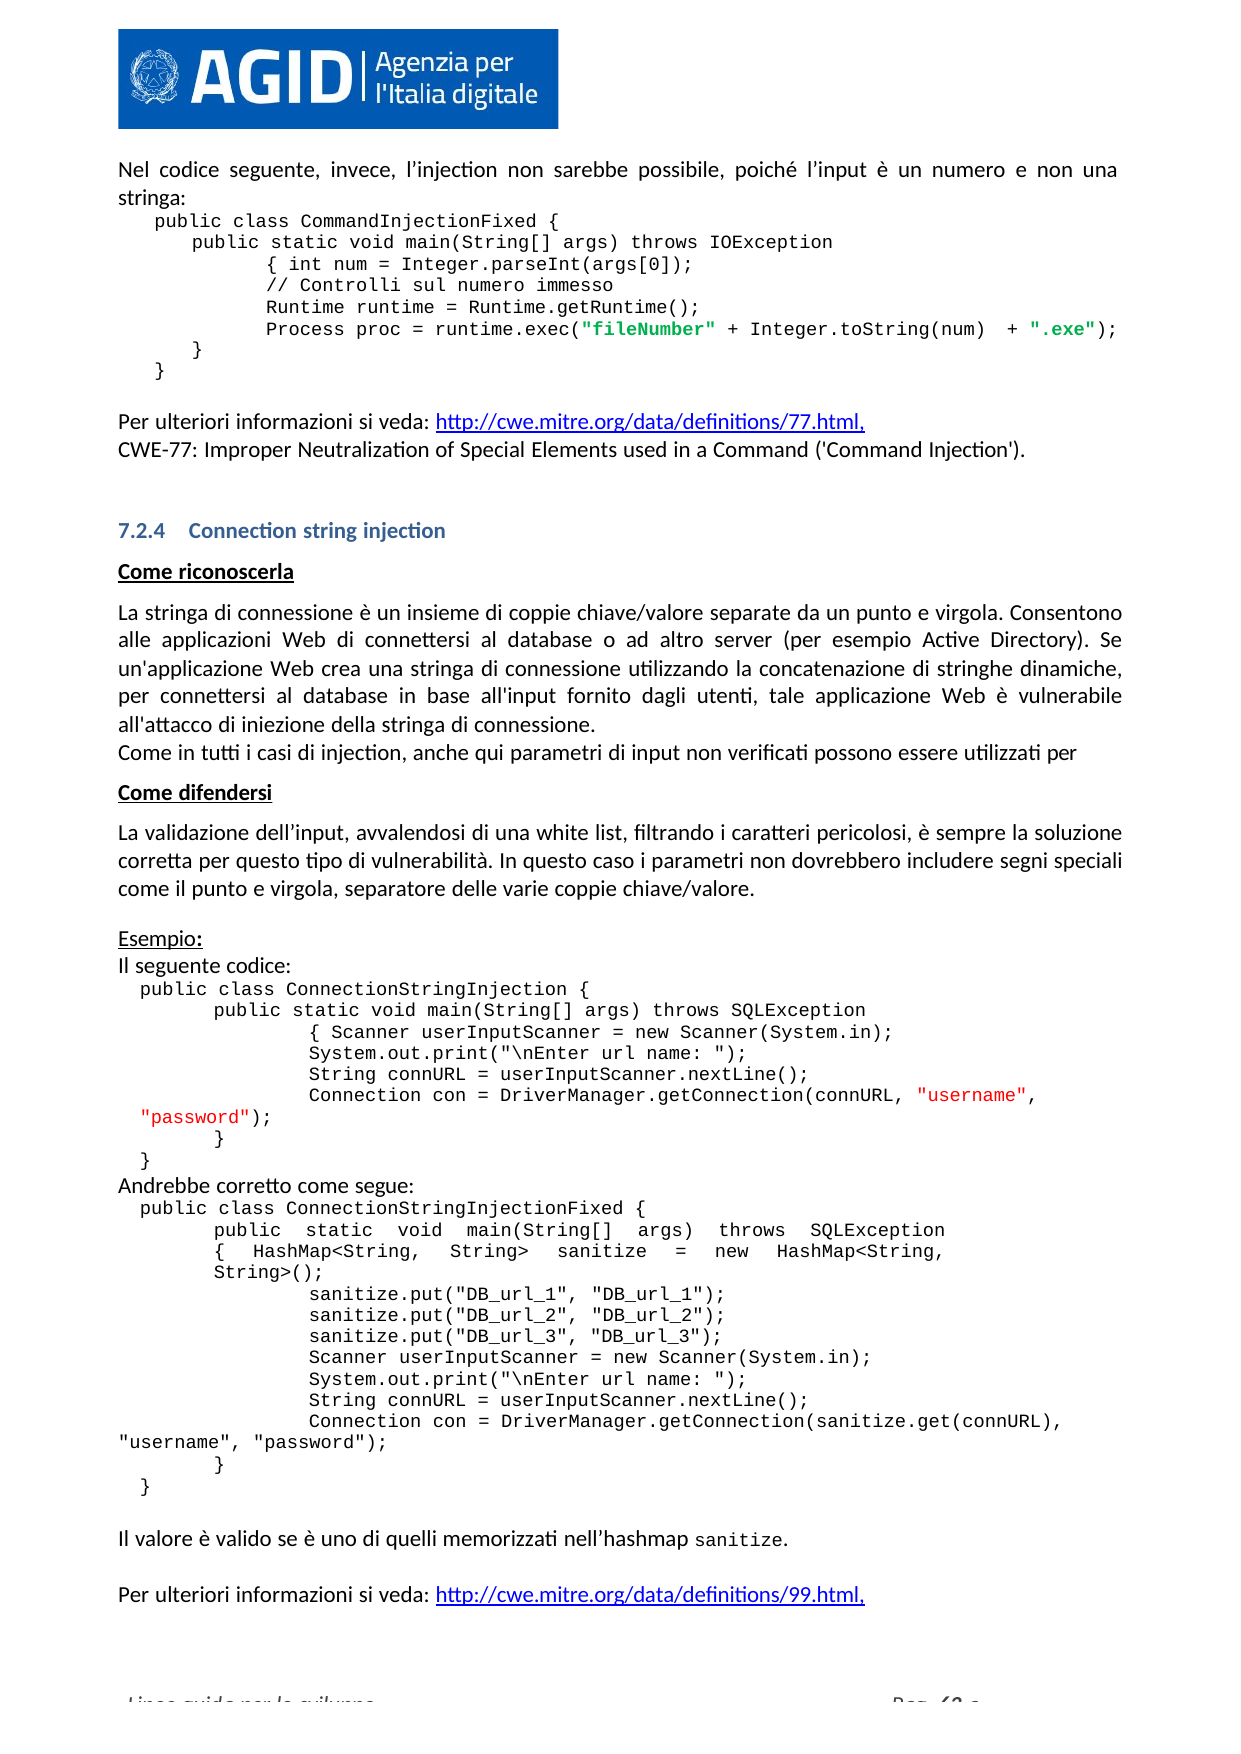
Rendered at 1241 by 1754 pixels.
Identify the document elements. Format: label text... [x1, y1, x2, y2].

picture [118, 29, 559, 129]
text Connection con = DriverManager.getConnection(sanitize.get(connURL), "username", "password"); [118, 1412, 1063, 1454]
subtitle Connection string injection Come riconoscerla [118, 516, 446, 585]
text Scanner userInputScanner = new Scanner(System.in); System.out.print("\nEnter url name: "); [309, 1348, 872, 1391]
text } [213, 1454, 1194, 1476]
text } [139, 1476, 1194, 1497]
text } [213, 1129, 1194, 1150]
text Connection con = DriverManager.getConnection(connURL, "username", [309, 1086, 1194, 1107]
text Per ulteriori informazioni si veda: http://cwe.mitre.org/data/definitions/77.html, [118, 407, 1194, 435]
text public class CommandInjectionFixed { [154, 212, 1194, 233]
text "password"); [139, 1107, 1194, 1129]
text La stringa di connessione è un insieme di coppie chiave/valore separate da un punto e virgola. Consentono alle applicazioni Web di connettersi al database o ad altro server (per esempio Active Directory). Se un'applicazione Web crea una stringa di connessione utilizzando la concatenazione di stringhe dinamiche, per connettersi al database in base all'input fornito dagli utenti, tale applicazione Web è vulnerabile all'attacco di iniezione della stringa di connessione. [118, 598, 1123, 738]
text String connURL = userInputScanner.nextLine(); [309, 1391, 1194, 1412]
text public class ConnectionStringInjectionFixed { [139, 1199, 1194, 1220]
text sanitize.put("DB_url_1", "DB_url_1"); sanitize.put("DB_url_2", "DB_url_2"); sanitize.put("DB_url_3", "DB_url_3"); [309, 1284, 726, 1348]
text CWE-77: Improper Neutralization of Special Elements used in a Command ('Command Injection'). [118, 435, 1194, 463]
text public static void main(String[] args) throws SQLException { Scanner userInputScanner = new Scanner(System.in); System.out.print("\nEnter url name: "); [213, 1001, 961, 1065]
text Il seguente codice: [118, 952, 1194, 979]
text public static void main(String[] args) throws SQLException { HashMap<String, String> sanitize = new HashMap<String, String>(); [213, 1221, 946, 1284]
text Nel codice seguente, invece, l’injection non sarebbe possibile, poiché l’input è un numero e non una stringa: [118, 155, 1123, 211]
text } [192, 340, 1194, 361]
text Esempio: [118, 924, 1194, 952]
text La validazione dell’input, avvalendosi di una white list, filtrando i caratteri pericolosi, è sempre la soluzione corretta per questo tipo di vulnerabilità. In questo caso i parametri non dovrebbero includere segni speciali come il punto e virgola, separatore delle varie coppie chiave/valore. [118, 818, 1123, 902]
text } [154, 361, 1194, 382]
text Process proc = runtime.exec("fileNumber" + Integer.toString(num) + ".exe"); [266, 318, 1194, 339]
text Come in tutti i casi di injection, anche qui parametri di input non verificati possono essere utilizzati per [118, 738, 1194, 766]
text Per ulteriori informazioni si veda: http://cwe.mitre.org/data/definitions/99.html, [118, 1580, 1194, 1608]
text public class ConnectionStringInjection { [139, 980, 1194, 1001]
subtitle Come difendersi [118, 778, 1194, 806]
text Runtime runtime = Runtime.getRuntime(); [266, 297, 1194, 318]
text Il valore è valido se è uno di quelli memorizzati nell’hashmap sanitize. [118, 1524, 1194, 1552]
text public static void main(String[] args) throws IOException { int num = Integer.parseInt(args[0]); [192, 233, 873, 276]
text } [139, 1150, 1194, 1171]
text Andrebbe corretto come segue: [118, 1171, 1194, 1199]
text // Controlli sul numero immesso [266, 276, 1194, 297]
text String connURL = userInputScanner.nextLine(); [309, 1065, 1194, 1086]
